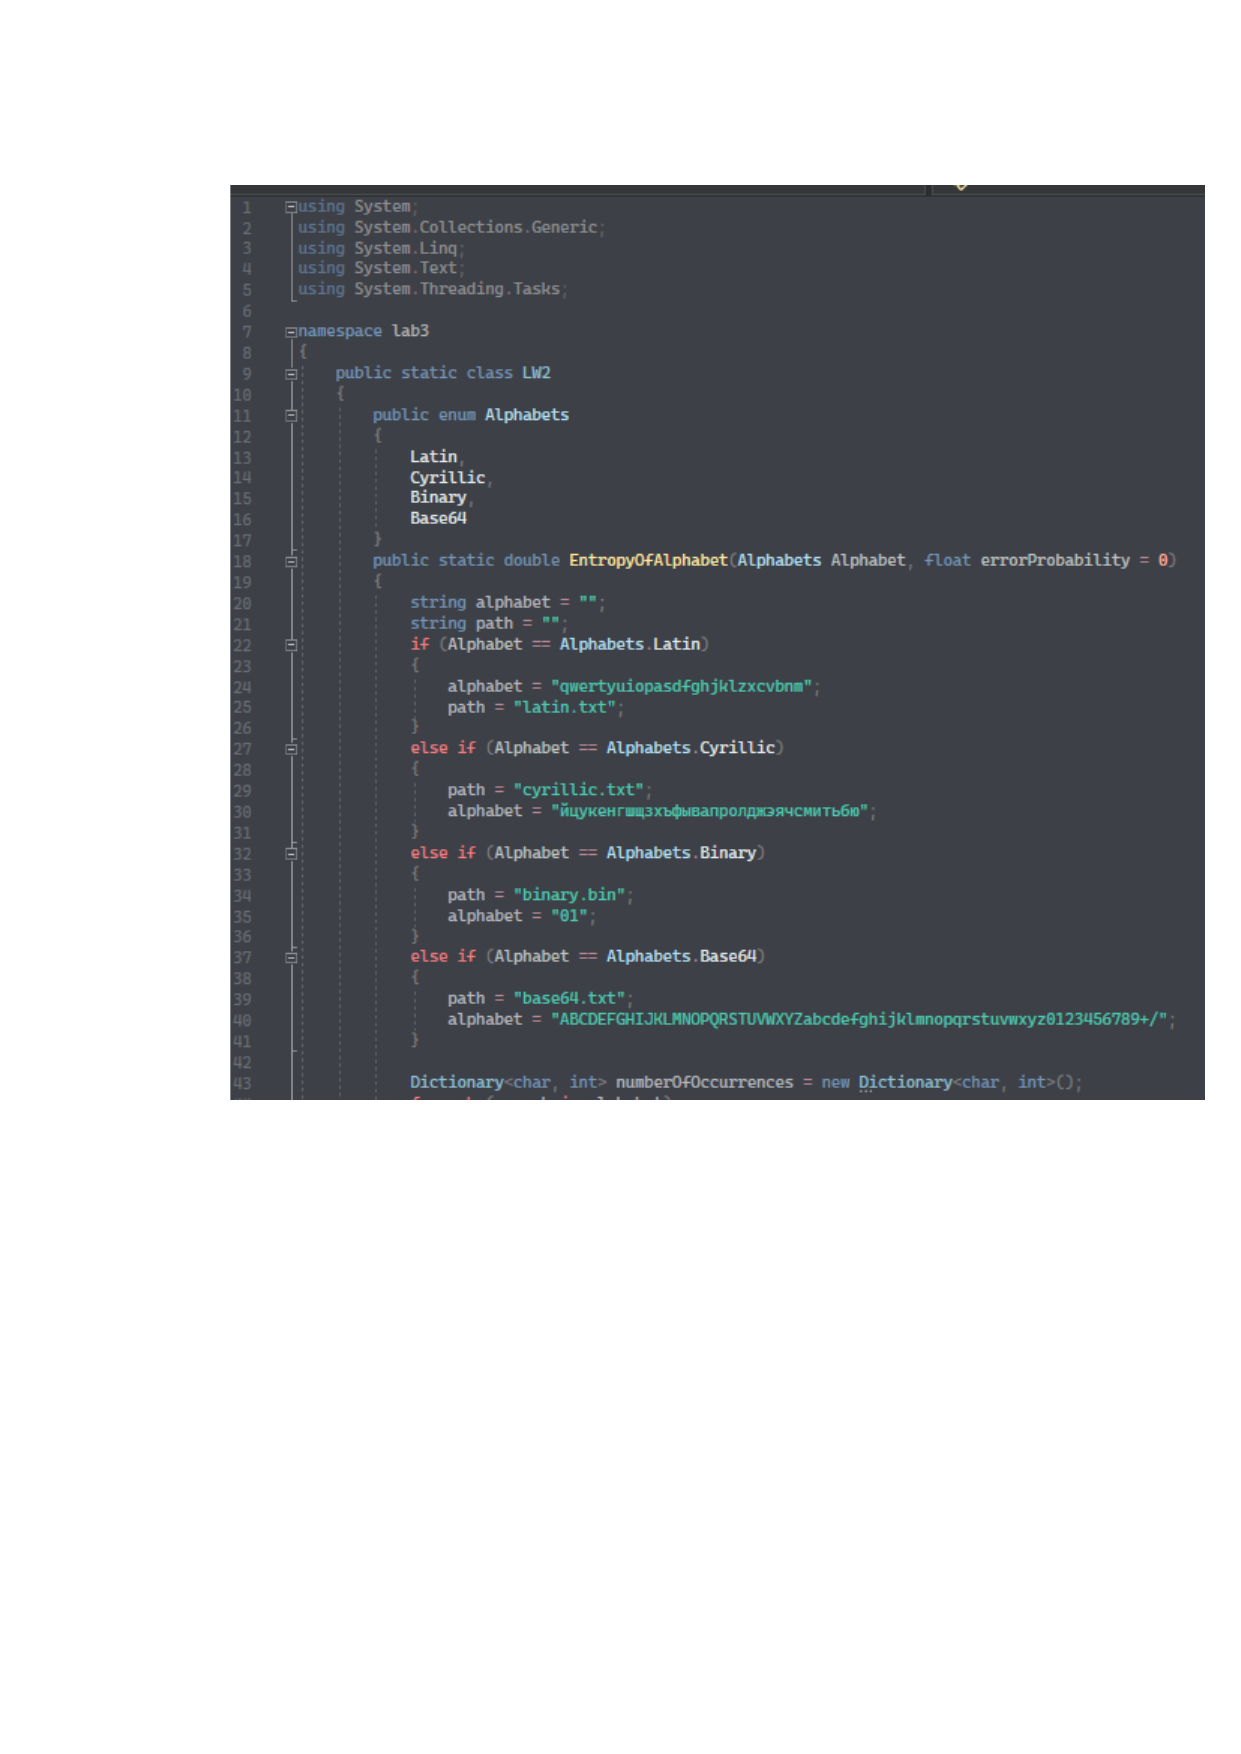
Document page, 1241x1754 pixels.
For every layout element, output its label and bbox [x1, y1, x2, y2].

picture [230, 185, 1205, 1100]
